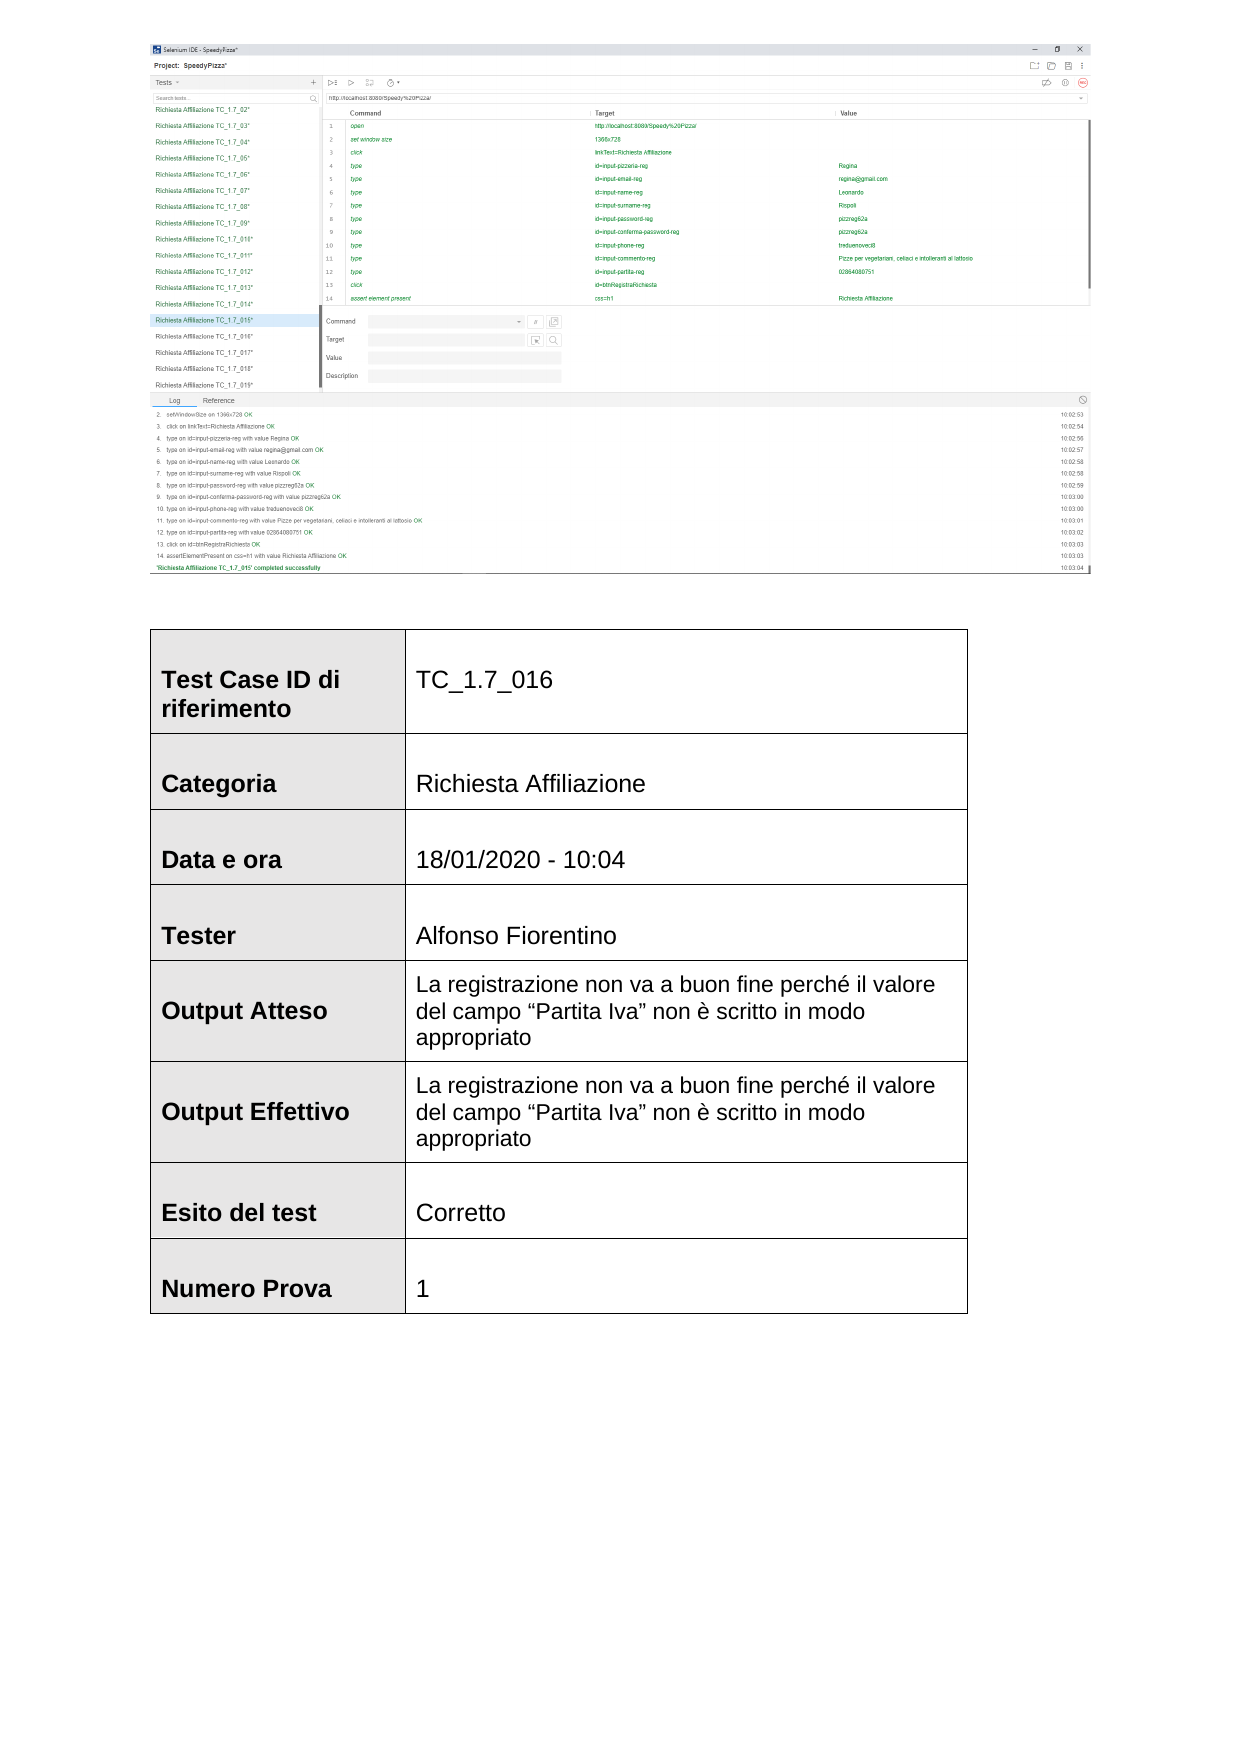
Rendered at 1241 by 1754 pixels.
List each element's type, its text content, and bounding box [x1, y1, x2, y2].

table_cell Corretto [406, 1163, 967, 1237]
table_cell La registrazione non va a buon fine perché il valore del campo “Partita Iva” non è scritto in modo appropriato [406, 961, 967, 1061]
table_cell Tester [151, 885, 405, 960]
table_cell Categoria [151, 734, 405, 809]
table_cell Output Effettivo [151, 1062, 405, 1162]
table_cell La registrazione non va a buon fine perché il valore del campo “Partita Iva” non è scritto in modo appropriato [406, 1062, 967, 1162]
table_cell Alfonso Fiorentino [406, 885, 967, 960]
picture [150, 44, 1091, 574]
table_cell 1 [406, 1239, 967, 1313]
table_cell Numero Prova [151, 1239, 405, 1313]
table_header TC_1.7_016 [406, 630, 967, 733]
table_cell 18/01/2020 - 10:04 [406, 810, 967, 884]
table_cell Output Atteso [151, 961, 405, 1061]
table_header Test Case ID di riferimento [151, 630, 405, 733]
table_cell Esito del test [151, 1163, 405, 1237]
table_cell Data e ora [151, 810, 405, 884]
table_cell Richiesta Affiliazione [406, 734, 967, 809]
